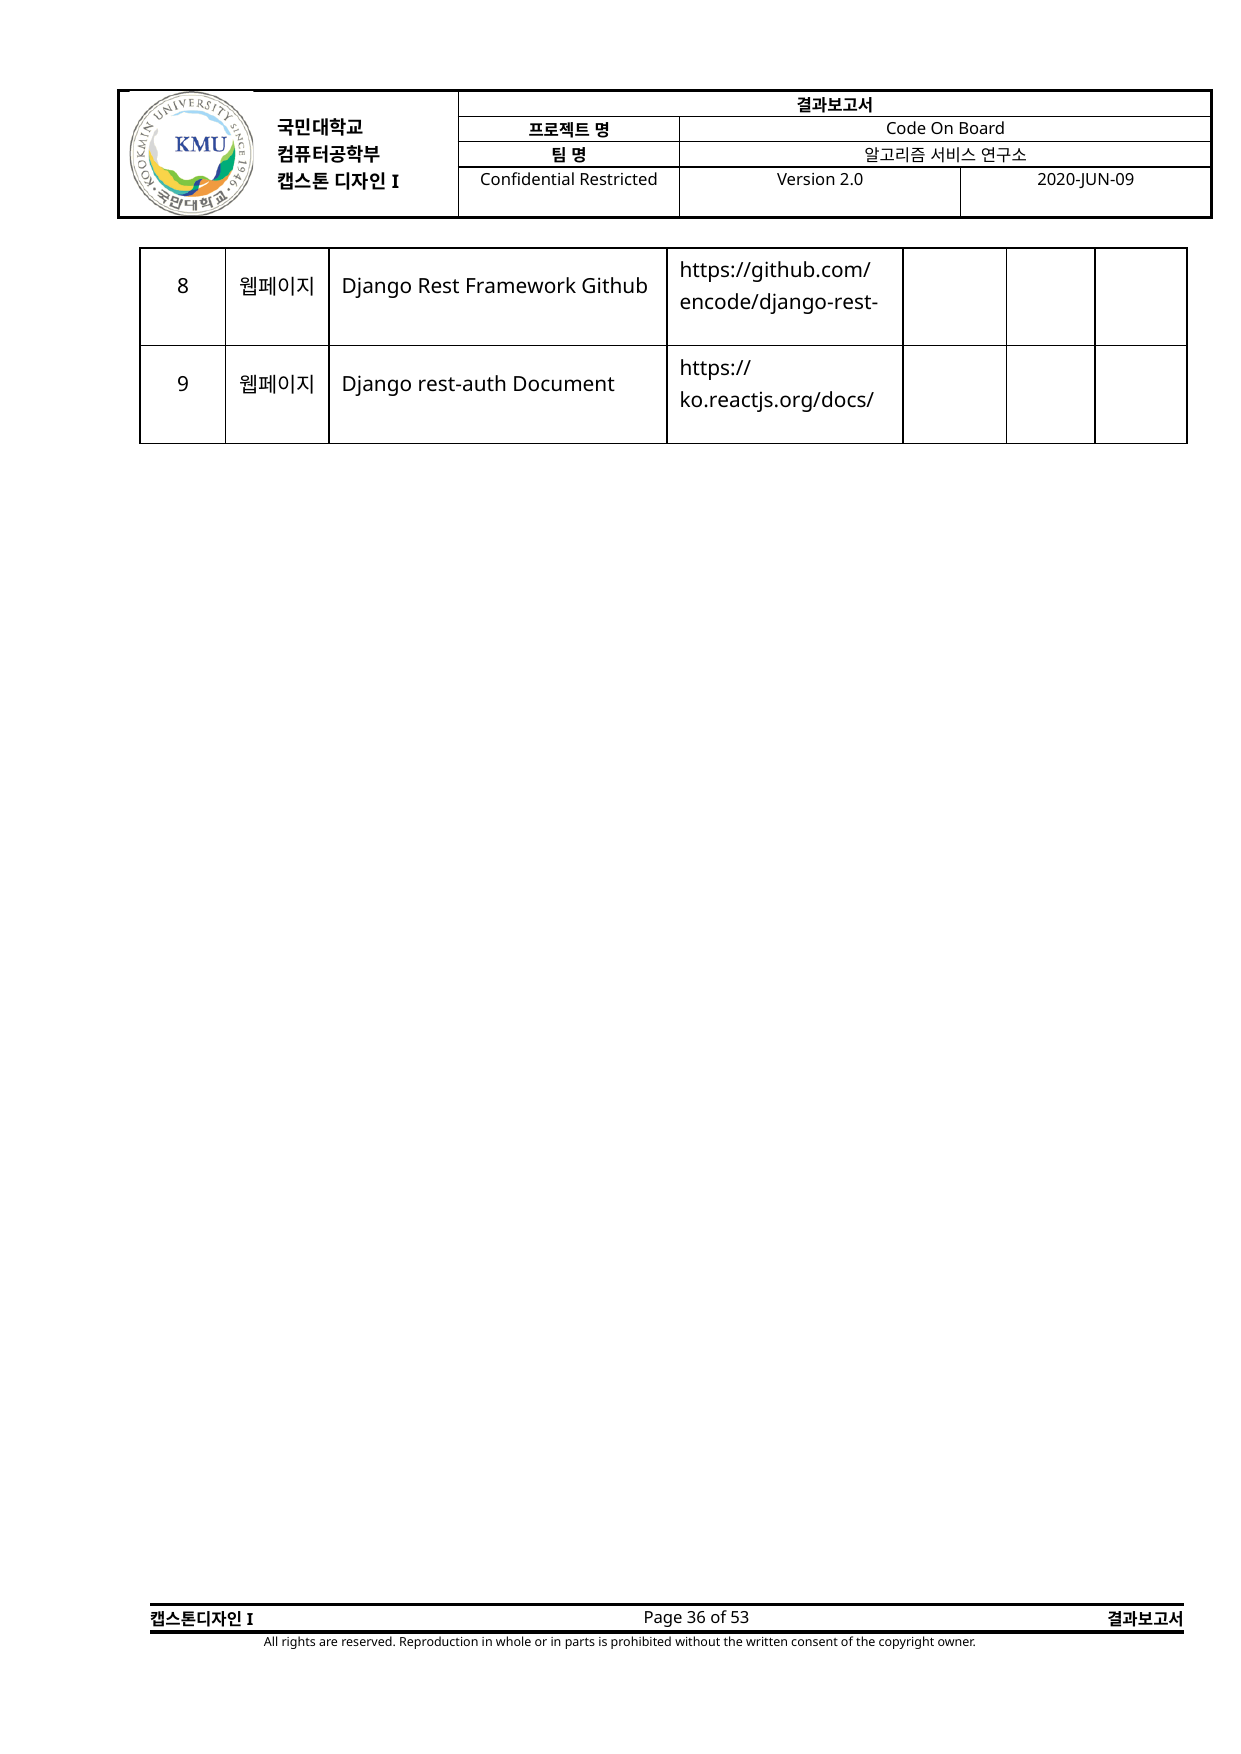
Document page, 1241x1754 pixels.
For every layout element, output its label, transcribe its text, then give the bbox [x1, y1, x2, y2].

table_cell Django Rest Framework Github [330, 249, 666, 345]
table_cell https://github.com/encode/django-rest- [668, 249, 902, 345]
table_cell 웹페이지 [226, 346, 328, 442]
table_cell [1007, 346, 1094, 442]
table_cell 8 [141, 249, 225, 345]
table_cell https://ko.reactjs.org/docs/ [668, 346, 902, 442]
table_cell Django rest-auth Document [330, 346, 666, 442]
picture [129, 91, 254, 216]
table_cell 9 [141, 346, 225, 442]
table_cell [1007, 249, 1094, 345]
table_cell 웹페이지 [226, 249, 328, 345]
table_cell [1096, 249, 1186, 345]
table_cell [904, 346, 1006, 442]
table_cell [904, 249, 1006, 345]
table_cell [1096, 346, 1186, 442]
